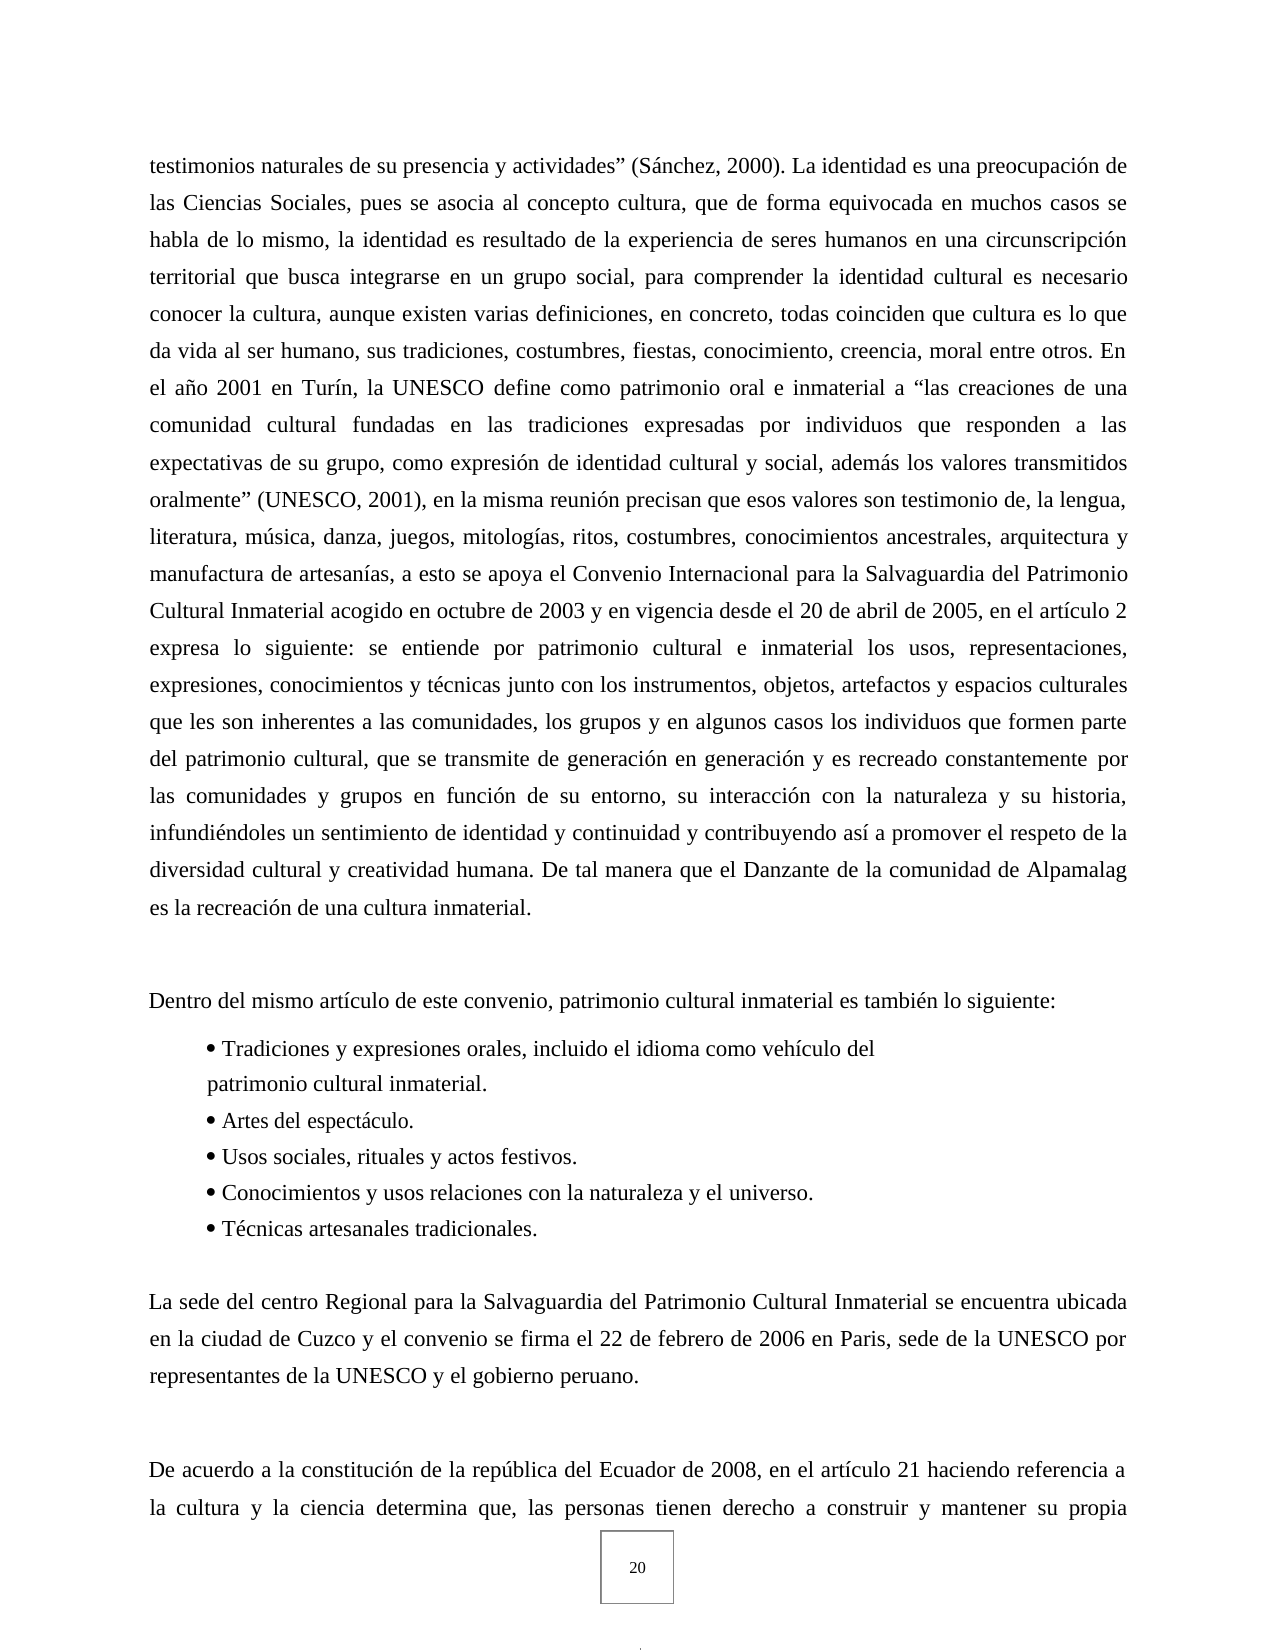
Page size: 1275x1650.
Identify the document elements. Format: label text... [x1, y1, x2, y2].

text La sede del centro Regional para la Salvaguardia del Patrimonio Cultural Inmaterial se encuentra ubicada en la ciudad de Cuzco y el convenio se firma el 22 de febrero de 2006 en Paris, sede de la UNESCO por representantes de la UNESCO y el gobierno peruano. [148, 1288, 1127, 1388]
list Artes del espectáculo. [207, 1108, 1275, 1134]
text testimonios naturales de su presencia y actividades” (Sánchez, 2000). La identidad es una preocupación de las Ciencias Sociales, pues se asocia al concepto cultura, que de forma equivocada en muchos casos se habla de lo mismo, la identidad es resultado de la experiencia de seres humanos en una circunscripción territorial que busca integrarse en un grupo social, para comprender la identidad cultural es necesario conocer la cultura, aunque existen varias definiciones, en concreto, todas coinciden que cultura es lo que da vida al ser humano, sus tradiciones, costumbres, fiestas, conocimiento, creencia, moral entre otros. En el año 2001 en Turín, la UNESCO define como patrimonio oral e inmaterial a “las creaciones de una comunidad cultural fundadas en las tradiciones expresadas por individuos que responden a las expectativas de su grupo, como expresión de identidad cultural y social, además los valores transmitidos oralmente” (UNESCO, 2001), en la misma reunión precisan que esos valores son testimonio de, la lengua, literatura, música, danza, juegos, mitologías, ritos, costumbres, conocimientos ancestrales, arquitectura y manufactura de artesanías, a esto se apoya el Convenio Internacional para la Salvaguardia del Patrimonio Cultural Inmaterial acogido en octubre de 2003 y en vigencia desde el 20 de abril de 2005, en el artículo 2 expresa lo siguiente: se entiende por patrimonio cultural e inmaterial los usos, representaciones, expresiones, conocimientos y técnicas junto con los instrumentos, objetos, artefactos y espacios culturales que les son inherentes a las comunidades, los grupos y en algunos casos los individuos que formen parte del patrimonio cultural, que se transmite de generación en generación y es recreado constantemente por las comunidades y grupos en función de su entorno, su interacción con la naturaleza y su historia, infundiéndoles un sentimiento de identidad y continuidad y contribuyendo así a promover el respeto de la diversidad cultural y creatividad humana. De tal manera que el Danzante de la comunidad de Alpamalag es la recreación de una cultura inmaterial. [149, 152, 1128, 920]
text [148, 1456, 1128, 1520]
text Dentro del mismo artículo de este convenio, patrimonio cultural inmaterial es también lo siguiente: [148, 988, 1275, 1014]
picture [600, 1530, 674, 1604]
list Tradiciones y expresiones orales, incluido el idioma como vehículo del patrimonio cultural inmaterial. [207, 1035, 975, 1097]
list Conocimientos y usos relaciones con la naturaleza y el universo. [207, 1179, 1275, 1205]
list Usos sociales, rituales y actos festivos. [207, 1143, 1275, 1170]
list Técnicas artesanales tradicionales. [207, 1215, 1275, 1241]
